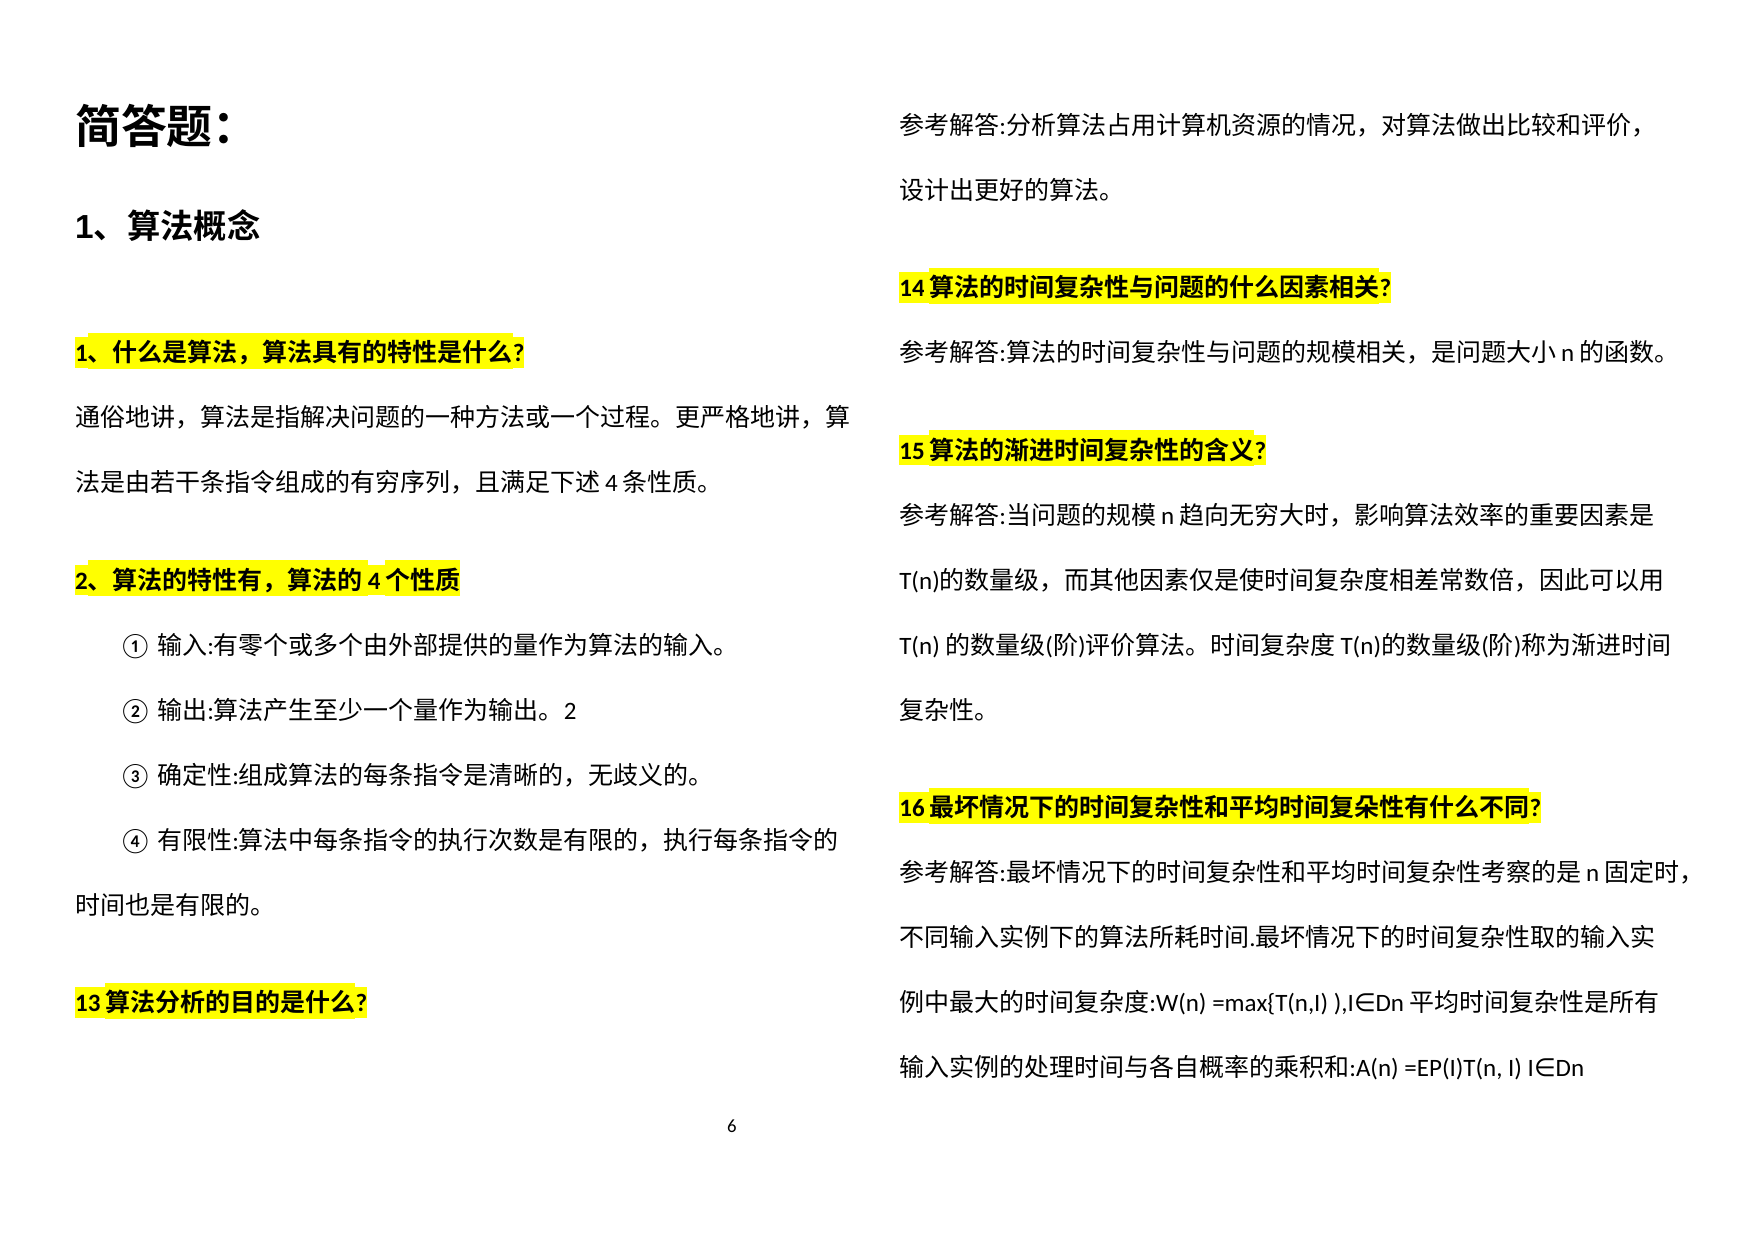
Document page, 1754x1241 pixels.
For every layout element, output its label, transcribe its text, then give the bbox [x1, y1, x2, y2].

text 参考解答:当问题的规模n趋向无穷大时，影响算法效率的重要因素是T(n)的数量级，而其他因素仅是使时间复杂度相差常数倍，因此可以用T(n) 的数量级(阶)评价算法。时间复杂度T(n)的数量级(阶)称为渐进时间复杂性。 [899, 481, 1679, 741]
text ②输出:算法产生至少一个量作为输出。2 [75, 676, 855, 741]
text 14算法的时间复杂性与问题的什么因素相关? [899, 253, 1679, 318]
text ①输入:有零个或多个由外部提供的量作为算法的输入。 [75, 611, 855, 676]
text 1、什么是算法，算法具有的特性是什么? [75, 318, 855, 383]
subtitle 简答题： [75, 91, 855, 157]
text 参考解答:最坏情况下的时间复杂性和平均时间复杂性考察的是n固定时，不同输入实例下的算法所耗时间.最坏情况下的时间复杂性取的输入实例中最大的时间复杂度:W(n) =max{T(n,I) ),I∈Dn平均时间复杂性是所有输入实例的处理时间与各自概率的乘积和:A(n) =EP(I)T(n, I) I∈Dn [899, 838, 1679, 1098]
list 算法的特性有，算法的4个性质 [75, 546, 855, 611]
text 15算法的渐进时间复杂性的含义? [899, 416, 1679, 481]
subtitle 算法概念 [75, 191, 855, 256]
text 参考解答:分析算法占用计算机资源的情况，对算法做出比较和评价，设计出更好的算法。 [899, 91, 1679, 221]
text 13算法分析的目的是什么? [75, 968, 855, 1033]
text 通俗地讲，算法是指解决问题的一种方法或一个过程。更严格地讲，算法是由若干条指令组成的有穷序列，且满足下述4条性质。 [75, 383, 855, 513]
text ④有限性:算法中每条指令的执行次数是有限的，执行每条指令的时间也是有限的。 [75, 806, 855, 936]
text ③确定性:组成算法的每条指令是清晰的，无歧义的。 [75, 741, 855, 806]
text 16最坏情况下的时间复杂性和平均时间复朵性有什么不同? [899, 773, 1679, 838]
text 参考解答:算法的时间复杂性与问题的规模相关，是问题大小n的函数。 [899, 318, 1679, 383]
